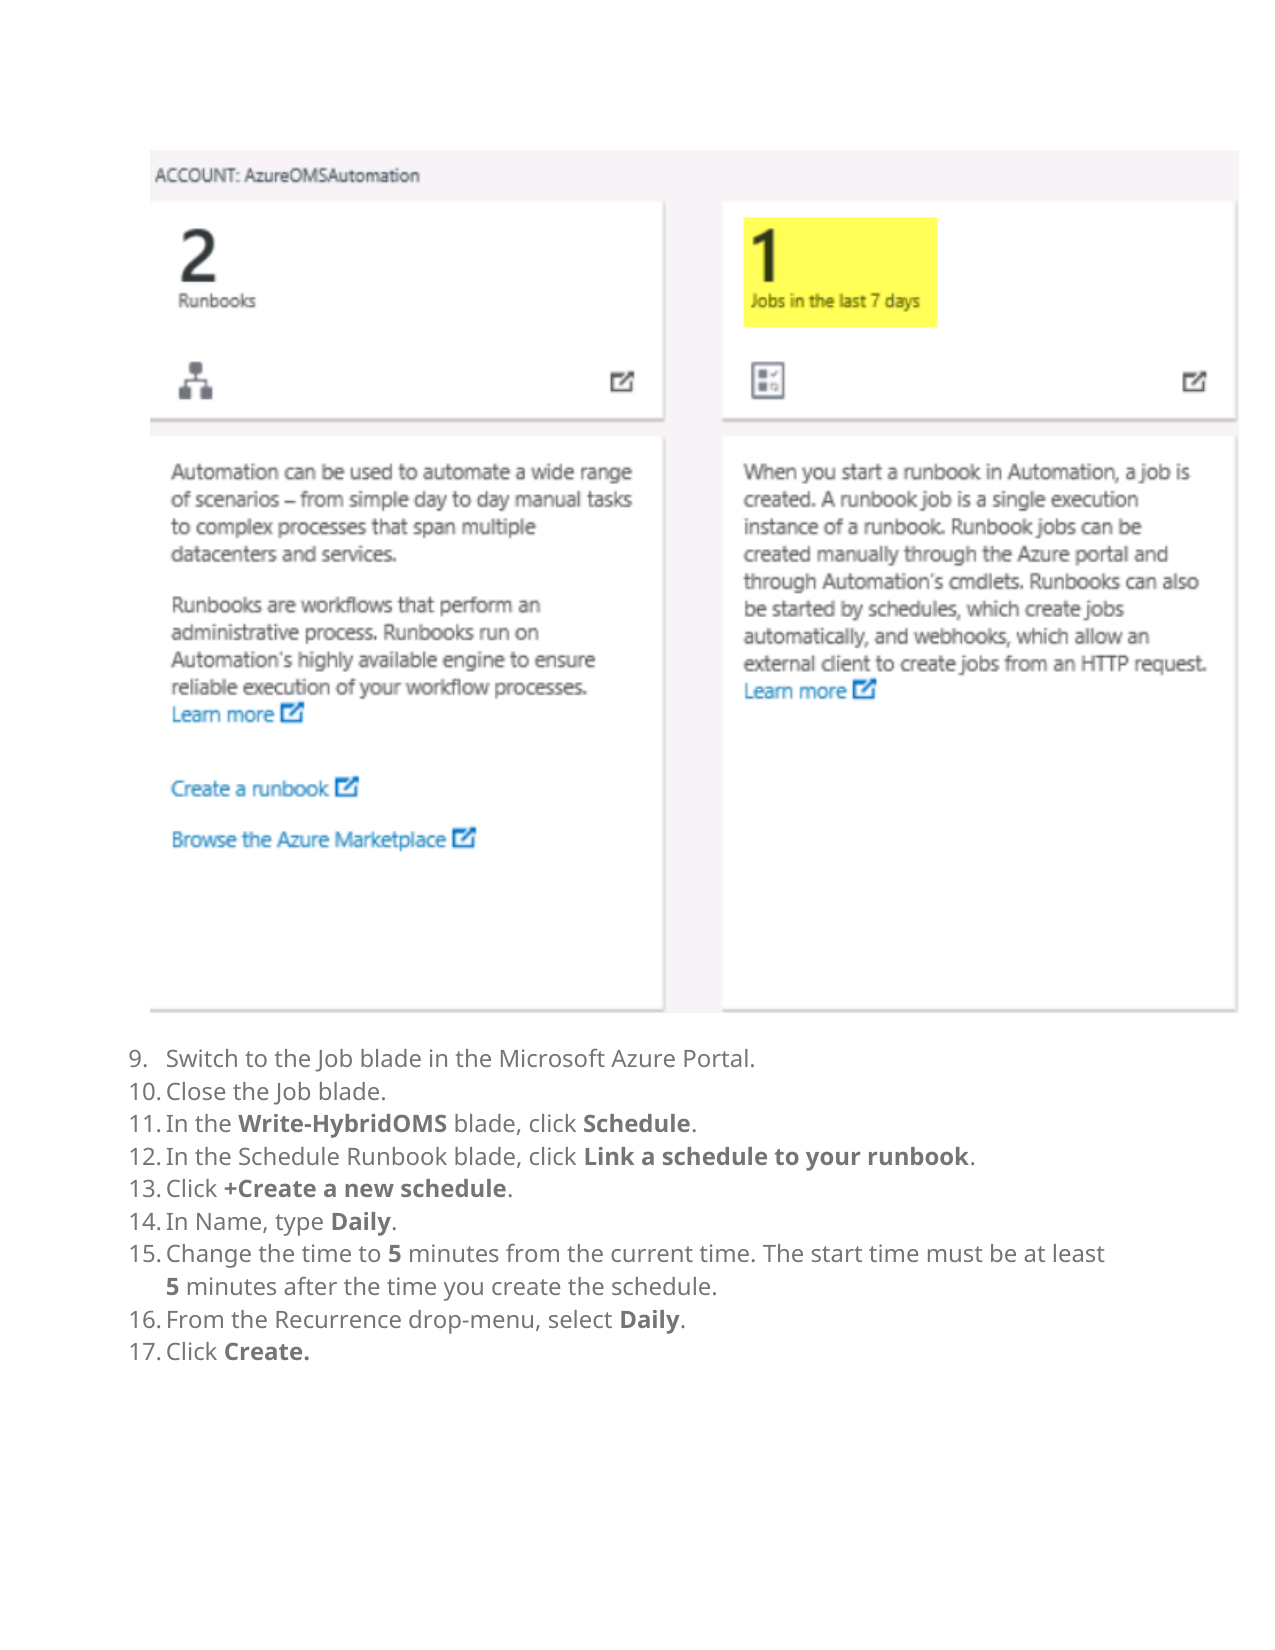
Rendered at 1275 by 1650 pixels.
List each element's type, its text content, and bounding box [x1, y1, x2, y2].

list Close the Job blade. [128, 1074, 1125, 1107]
picture [150, 150, 1239, 1013]
list In the Schedule Runbook blade, click Link a schedule to your runbook. [128, 1139, 1125, 1172]
list In the Write-HybridOMS blade, click Schedule. [128, 1107, 1125, 1139]
list From the Recurrence drop-menu, select Daily. [128, 1302, 1125, 1335]
list Switch to the Job blade in the Microsoft Azure Portal. [128, 1042, 1125, 1074]
list In Name, type Daily. [128, 1205, 1125, 1237]
list Change the time to 5 minutes from the current time. The start time must be at least 5 minutes after the time you create the schedule. [128, 1237, 1125, 1302]
list Click +Create a new schedule. [128, 1172, 1125, 1205]
list Click Create. [128, 1335, 1125, 1368]
